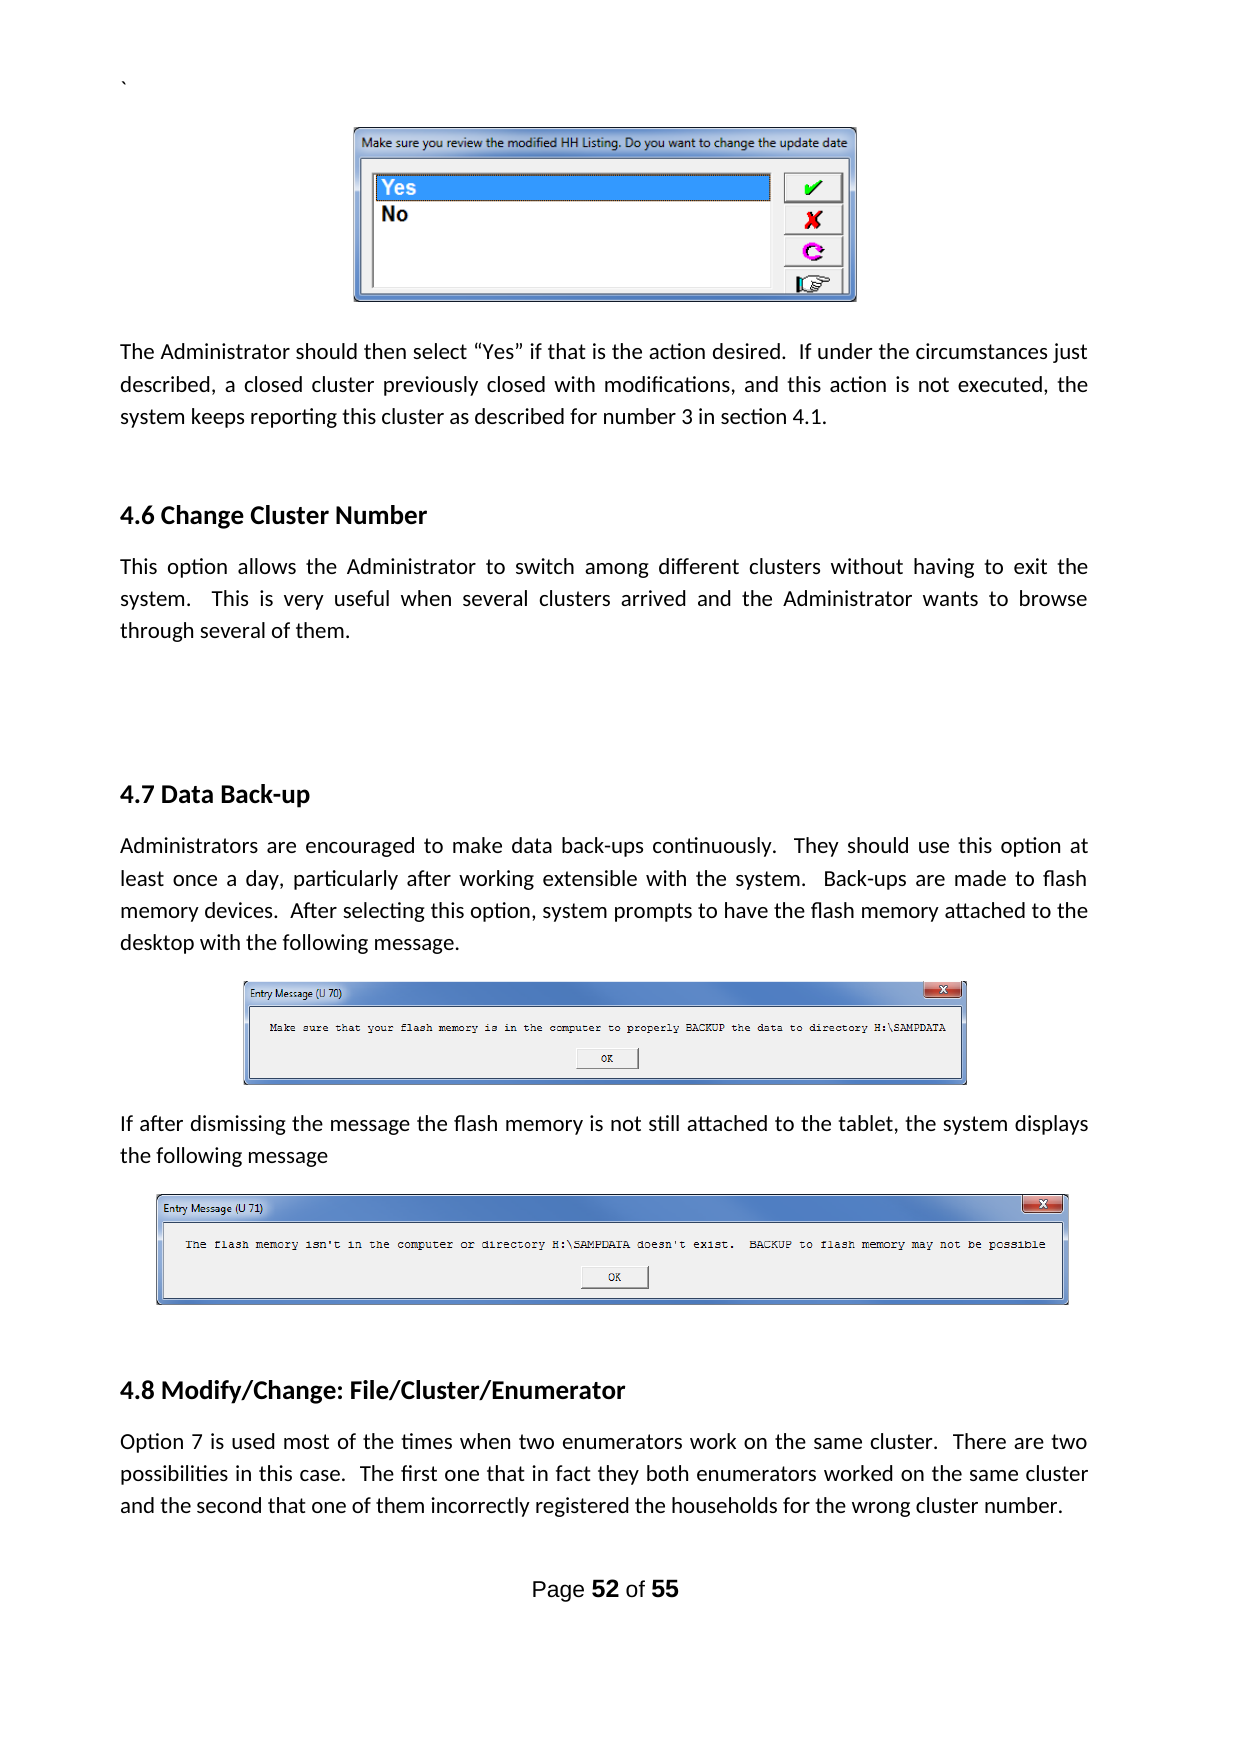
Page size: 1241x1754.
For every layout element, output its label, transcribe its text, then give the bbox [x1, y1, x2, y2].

text This option allows the Administrator to switch among different clusters without having to exit the system. This is very useful when several clusters arrived and the Administrator wants to browse through several of them. [120, 552, 1090, 645]
text Administrators are encouraged to make data back-ups continuously. They should use this option at least once a day, particularly after working extensible with the system. Back-ups are made to flash memory devices. After selecting this option, system prompts to have the flash memory attached to the desktop with the following message. [120, 831, 1090, 956]
subtitle 4.8 Modify/Change: File/Cluster/Enumerator [120, 1373, 1090, 1406]
picture [156, 1194, 1069, 1305]
text The Administrator should then select “Yes” if that is the action desired. If under the circumstances just described, a closed cluster previously closed with modifications, and this action is not executed, the system keeps reporting this cluster as described for number 3 in section 4.1. [120, 337, 1090, 430]
text Option 7 is used most of the times when two enumerators work on the same cluster. There are two possibilities in this case. The first one that in fact they both enumerators worked on the same cluster and the second that one of them incorrectly registered the households for the wrong cluster number. [120, 1427, 1090, 1520]
picture [243, 981, 967, 1085]
subtitle 4.7 Data Back-up [120, 778, 1090, 811]
subtitle 4.6 Change Cluster Number [120, 498, 1090, 531]
picture [353, 127, 857, 302]
text If after dismissing the message the flash memory is not still attached to the tablet, the system displays the following message [120, 1109, 1090, 1169]
